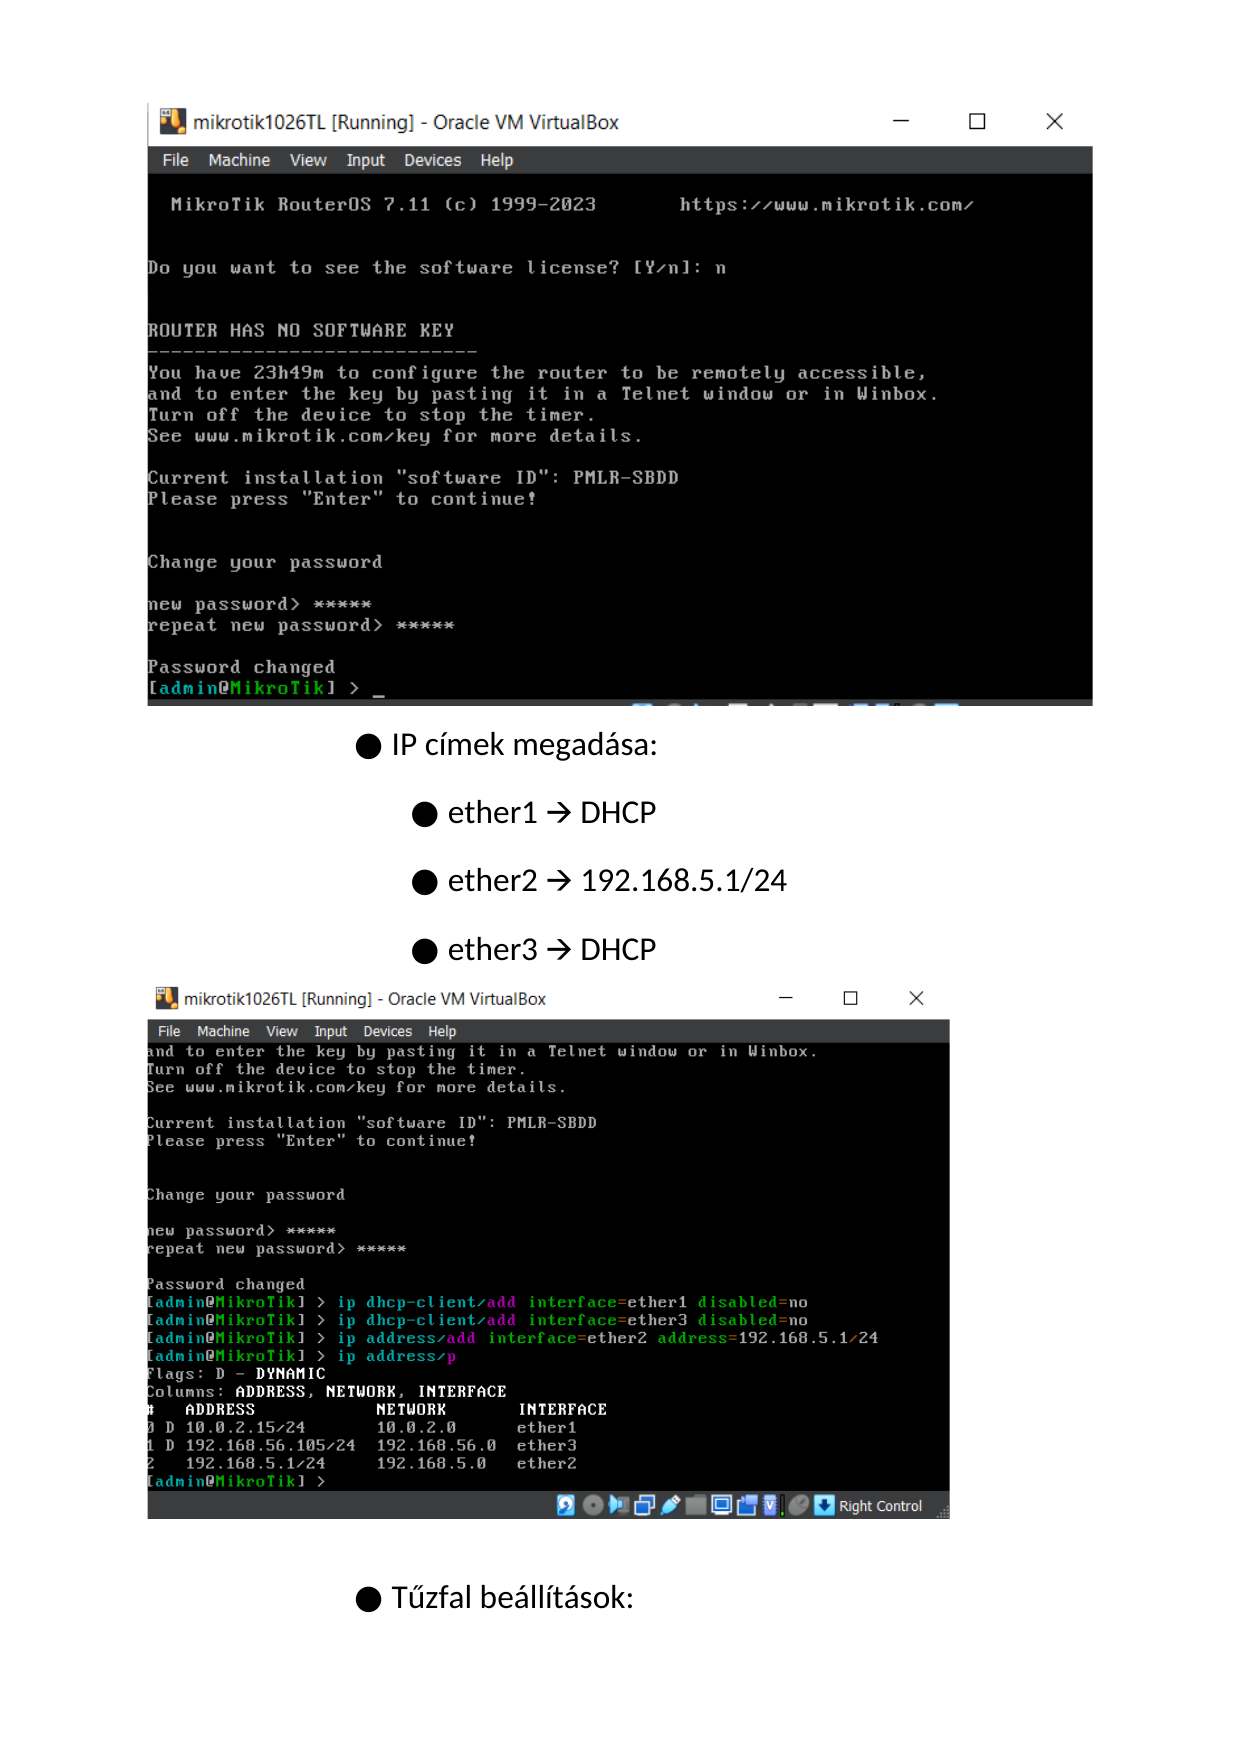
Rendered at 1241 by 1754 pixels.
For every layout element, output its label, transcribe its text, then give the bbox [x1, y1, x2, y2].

picture [147, 978, 950, 1519]
list ether1 🡪 DHCP [410, 774, 1093, 842]
list IP címek megadása: [354, 706, 1093, 774]
list Tűzfal beállítások: [354, 1559, 1093, 1627]
list ether3 🡪 DHCP [410, 911, 1093, 979]
picture [147, 103, 1093, 706]
list ether2 🡪 192.168.5.1/24 [410, 842, 1093, 911]
